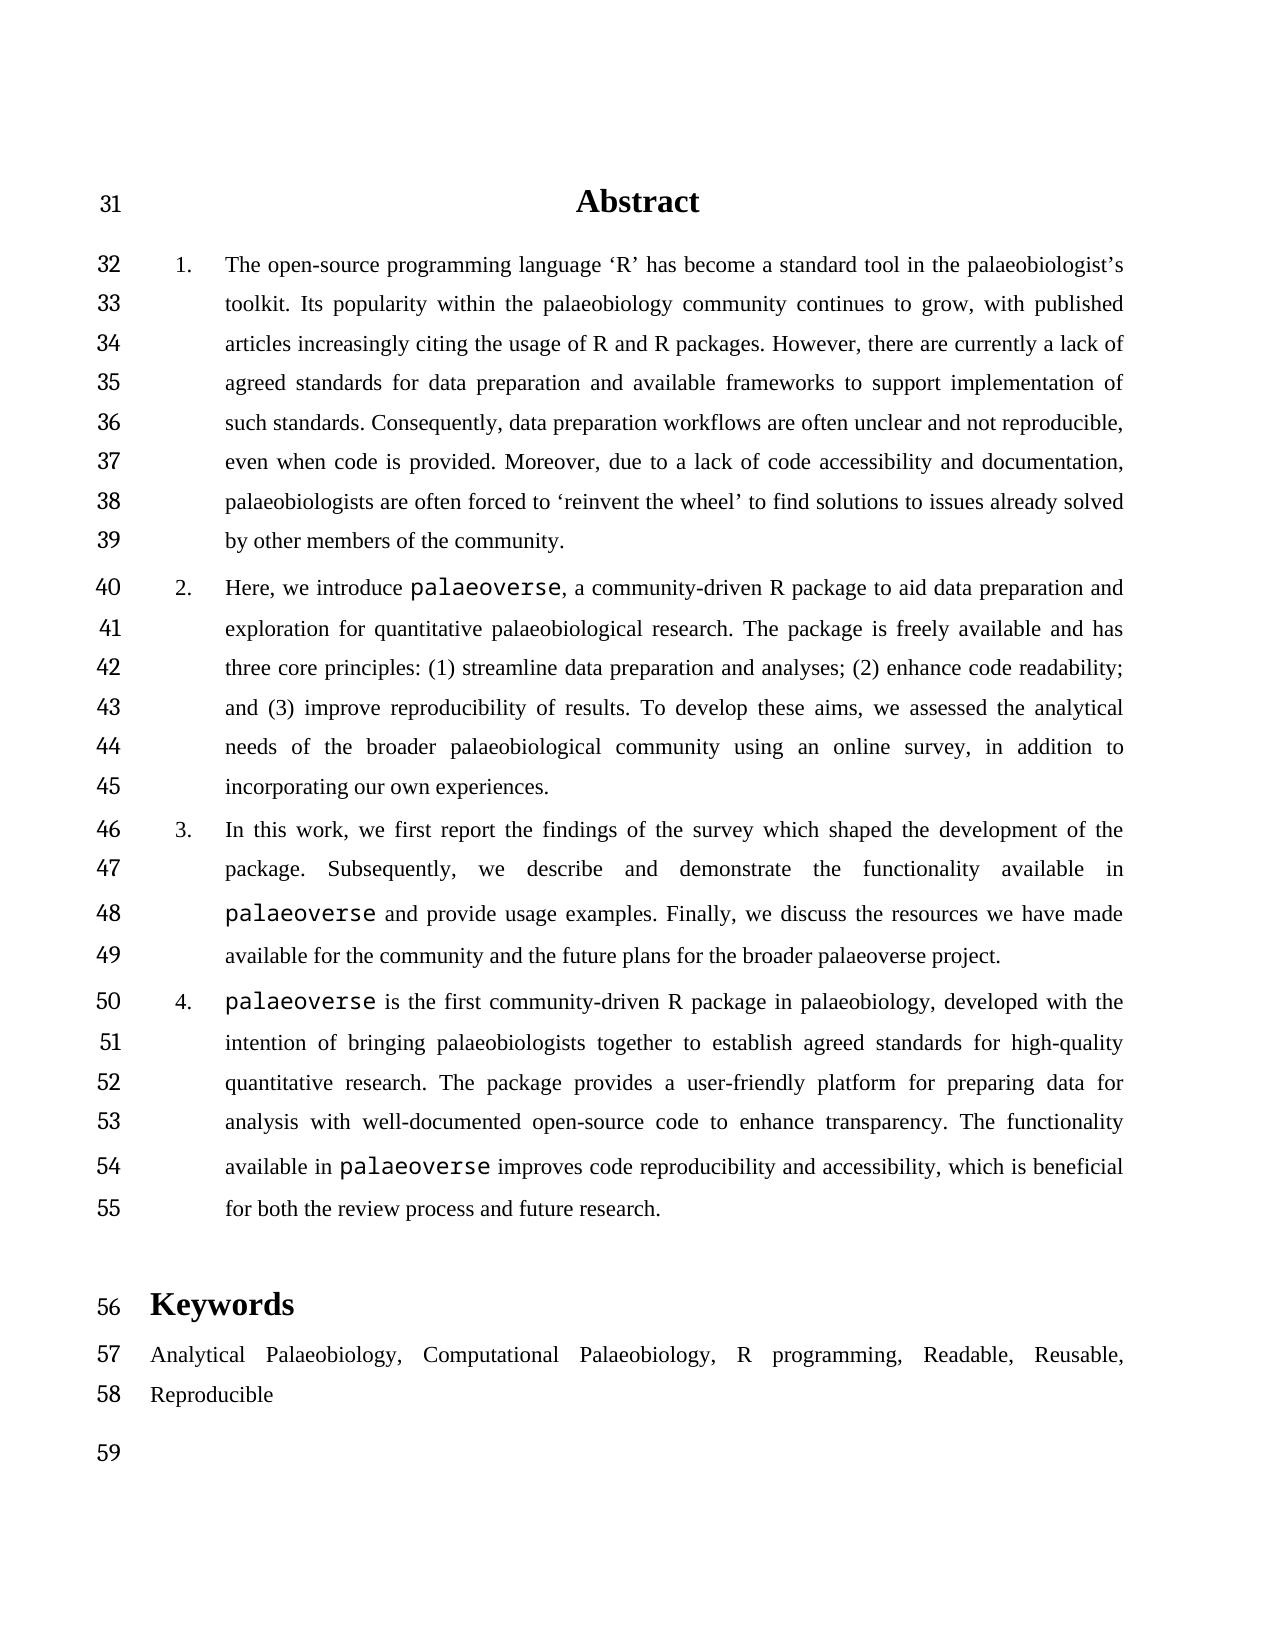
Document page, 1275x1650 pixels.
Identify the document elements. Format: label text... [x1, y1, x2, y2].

list palaeoverse is the first community-driven R package in palaeobiology, developed with the intention of bringing palaeobiologists together to establish agreed standards for high-quality quantitative research. The package provides a user-friendly platform for preparing data for analysis with well-documented open-source code to enhance transparency. The functionality available in palaeoverse improves code reproducibility and accessibility, which is beneficial for both the review process and future research. [175, 985, 1125, 1221]
list In this work, we first report the findings of the survey which shaped the development of the package. Subsequently, we describe and demonstrate the functionality available in palaeoverse and provide usage examples. Finally, we discuss the resources we have made available for the community and the future plans for the broader palaeoverse project. [175, 816, 1125, 968]
text Abstract [150, 181, 1125, 219]
list The open-source programming language ‘R’ has become a standard tool in the palaeobiologist’s toolkit. Its popularity within the palaeobiology community continues to grow, with published articles increasingly citing the usage of R and R packages. However, there are currently a lack of agreed standards for data preparation and available frameworks to support implementation of such standards. Consequently, data preparation workflows are often unclear and not reproducible, even when code is provided. Moreover, due to a lack of code accessibility and documentation, palaeobiologists are often forced to ‘reinvent the wheel’ to find solutions to issues already solved by other members of the community. [175, 251, 1125, 553]
text Analytical Palaeobiology, Computational Palaeobiology, R programming, Readable, Reusable, Reproducible [150, 1341, 1125, 1407]
subtitle Keywords [150, 1284, 1125, 1322]
list Here, we introduce palaeoverse, a community-driven R package to aid data preparation and exploration for quantitative palaeobiological research. The package is freely available and has three core principles: (1) streamline data preparation and analyses; (2) enhance code readability; and (3) improve reproducibility of results. To develop these aims, we assessed the analytical needs of the broader palaeobiological community using an online survey, in addition to incorporating our own experiences. [175, 570, 1125, 799]
